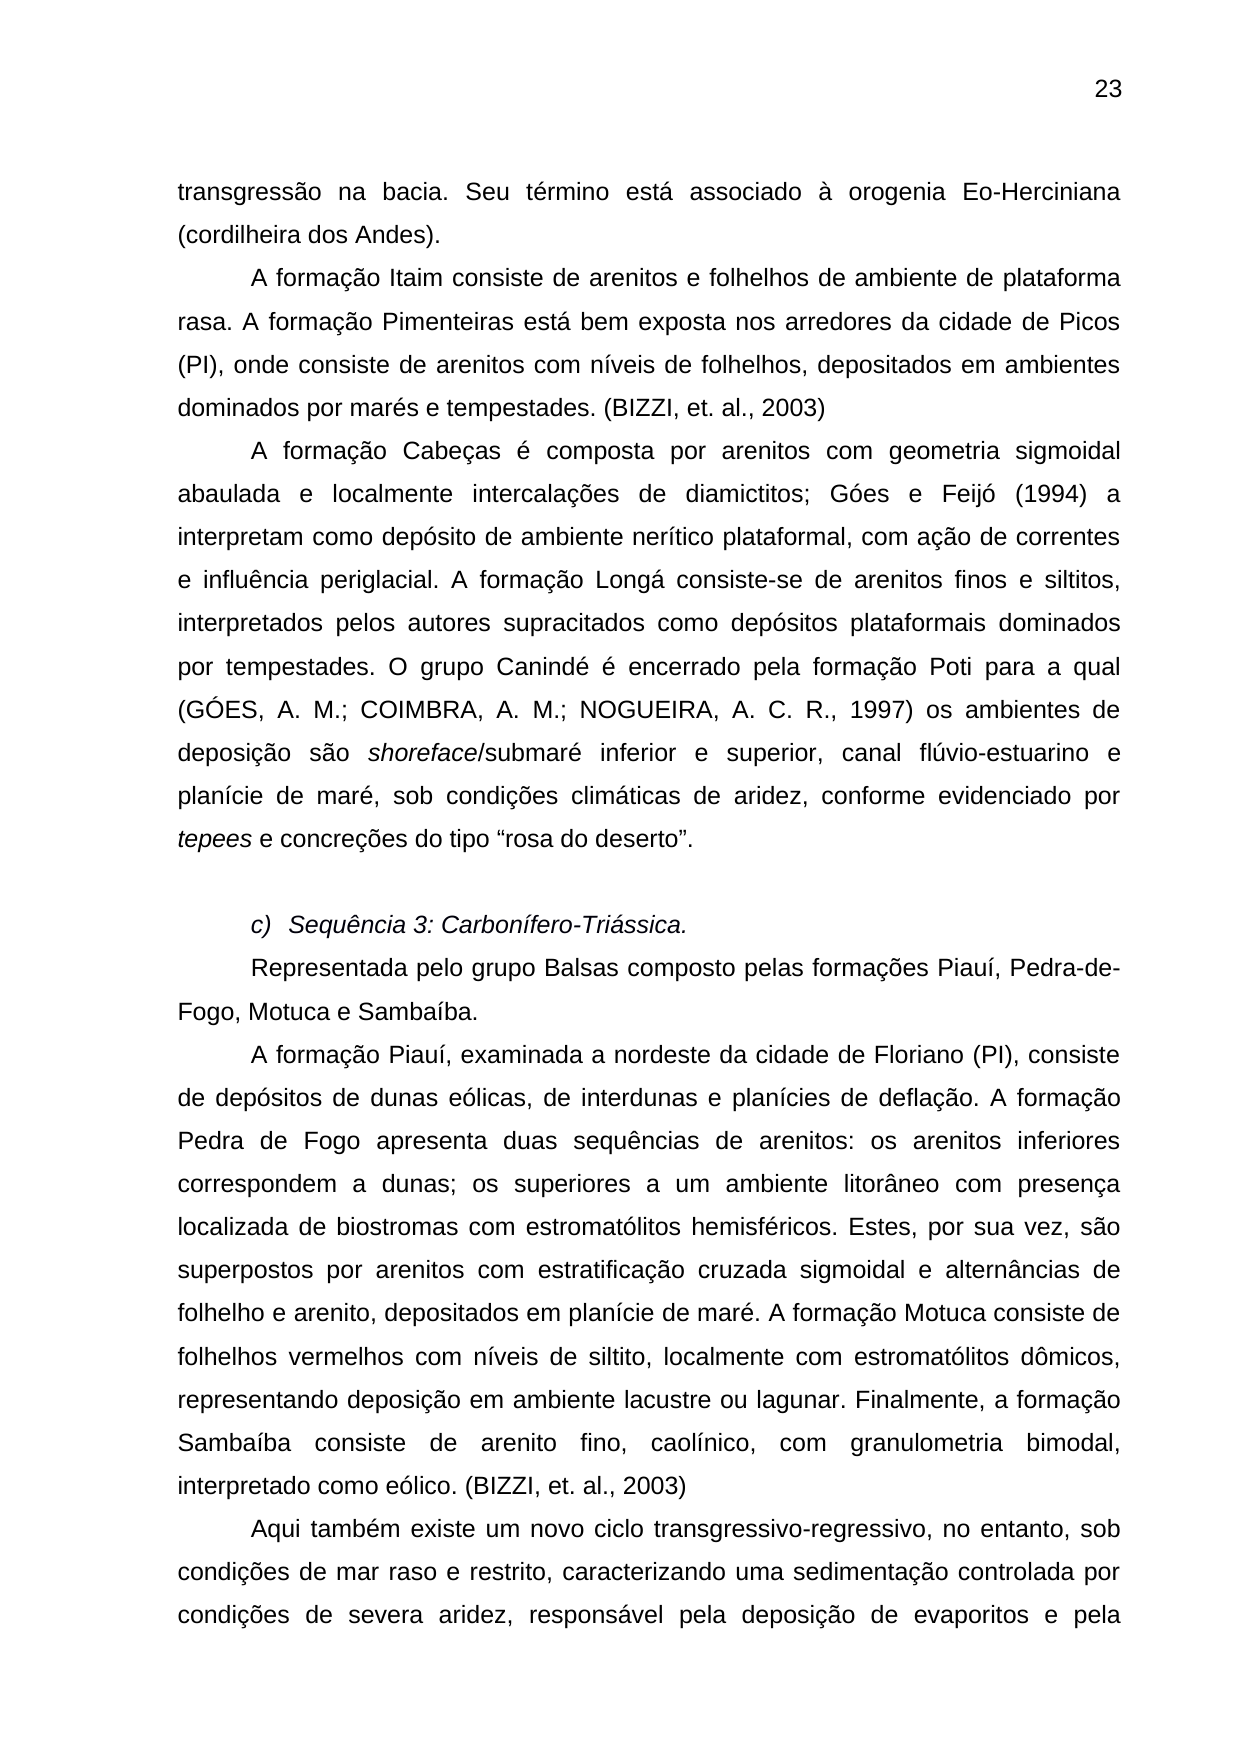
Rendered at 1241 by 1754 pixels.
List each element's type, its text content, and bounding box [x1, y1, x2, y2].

text A formação Itaim consiste de arenitos e folhelhos de ambiente de plataforma rasa. A formação Pimenteiras está bem exposta nos arredores da cidade de Picos (PI), onde consiste de arenitos com níveis de folhelhos, depositados em ambientes dominados por marés e tempestades. (BIZZI, et. al., 2003) [177, 263, 1122, 422]
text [177, 1514, 1122, 1629]
list Sequência 3: Carbonífero-Triássica. [251, 910, 1122, 939]
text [177, 177, 1122, 249]
text A formação Cabeças é composta por arenitos com geometria sigmoidal abaulada e localmente intercalações de diamictitos; Góes e Feijó (1994) a interpretam como depósito de ambiente nerítico plataformal, com ação de correntes e influência periglacial. A formação Longá consiste-se de arenitos finos e siltitos, interpretados pelos autores supracitados como depósitos plataformais dominados por tempestades. O grupo Canindé é encerrado pela formação Poti para a qual (GÓES, A. M.; COIMBRA, A. M.; NOGUEIRA, A. C. R., 1997) os ambientes de deposição são shoreface/submaré inferior e superior, canal flúvio-estuarino e planície de maré, sob condições climáticas de aridez, conforme evidenciado por tepees e concreções do tipo “rosa do deserto”. [177, 436, 1122, 853]
text A formação Piauí, examinada a nordeste da cidade de Floriano (PI), consiste de depósitos de dunas eólicas, de interdunas e planícies de deflação. A formação Pedra de Fogo apresenta duas sequências de arenitos: os arenitos inferiores correspondem a dunas; os superiores a um ambiente litorâneo com presença localizada de biostromas com estromatólitos hemisféricos. Estes, por sua vez, são superpostos por arenitos com estratificação cruzada sigmoidal e alternâncias de folhelho e arenito, depositados em planície de maré. A formação Motuca consiste de folhelhos vermelhos com níveis de siltito, localmente com estromatólitos dômicos, representando deposição em ambiente lacustre ou lagunar. Finalmente, a formação Sambaíba consiste de arenito fino, caolínico, com granulometria bimodal, interpretado como eólico. (BIZZI, et. al., 2003) [177, 1040, 1122, 1500]
text Representada pelo grupo Balsas composto pelas formações Piauí, Pedra-de-Fogo, Motuca e Sambaíba. [177, 953, 1122, 1025]
